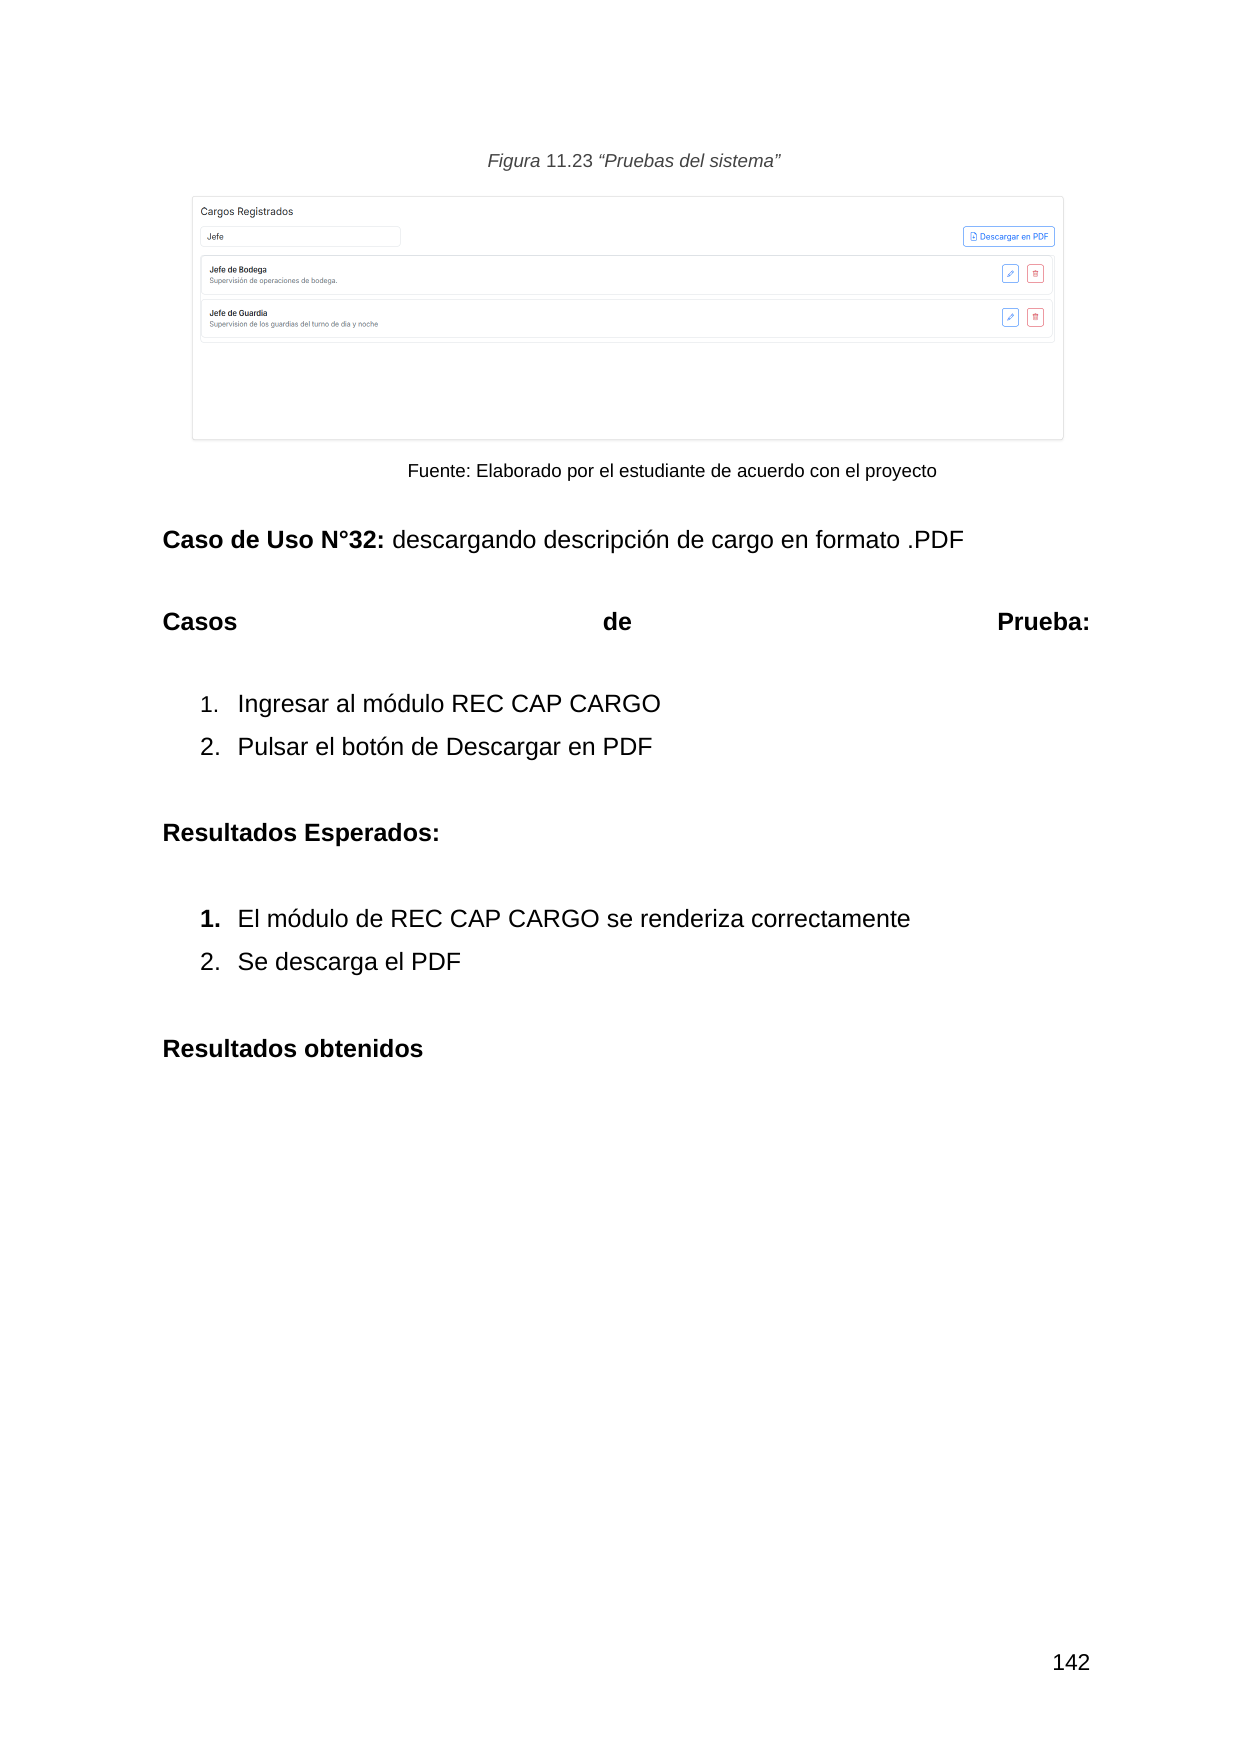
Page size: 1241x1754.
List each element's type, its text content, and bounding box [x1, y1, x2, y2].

text Resultados obtenidos [162, 1033, 1090, 1062]
list Pulsar el botón de Descargar en PDF [200, 732, 1090, 760]
list El módulo de REC CAP CARGO se renderiza correctamente [200, 904, 1090, 933]
picture [186, 190, 1067, 447]
text Resultados Esperados: [162, 818, 1090, 847]
list Ingresar al módulo REC CAP CARGO [200, 688, 1090, 717]
text Caso de Uso N°32: descargando descripción de cargo en formato .PDF [162, 524, 1090, 553]
text Casos de Prueba: [162, 607, 1090, 675]
text Fuente: Elaborado por el estudiante de acuerdo con el proyecto [237, 460, 1107, 482]
list Se descarga el PDF [200, 947, 1090, 976]
subtitle Figura 11.23 “Pruebas del sistema” [162, 150, 1107, 172]
